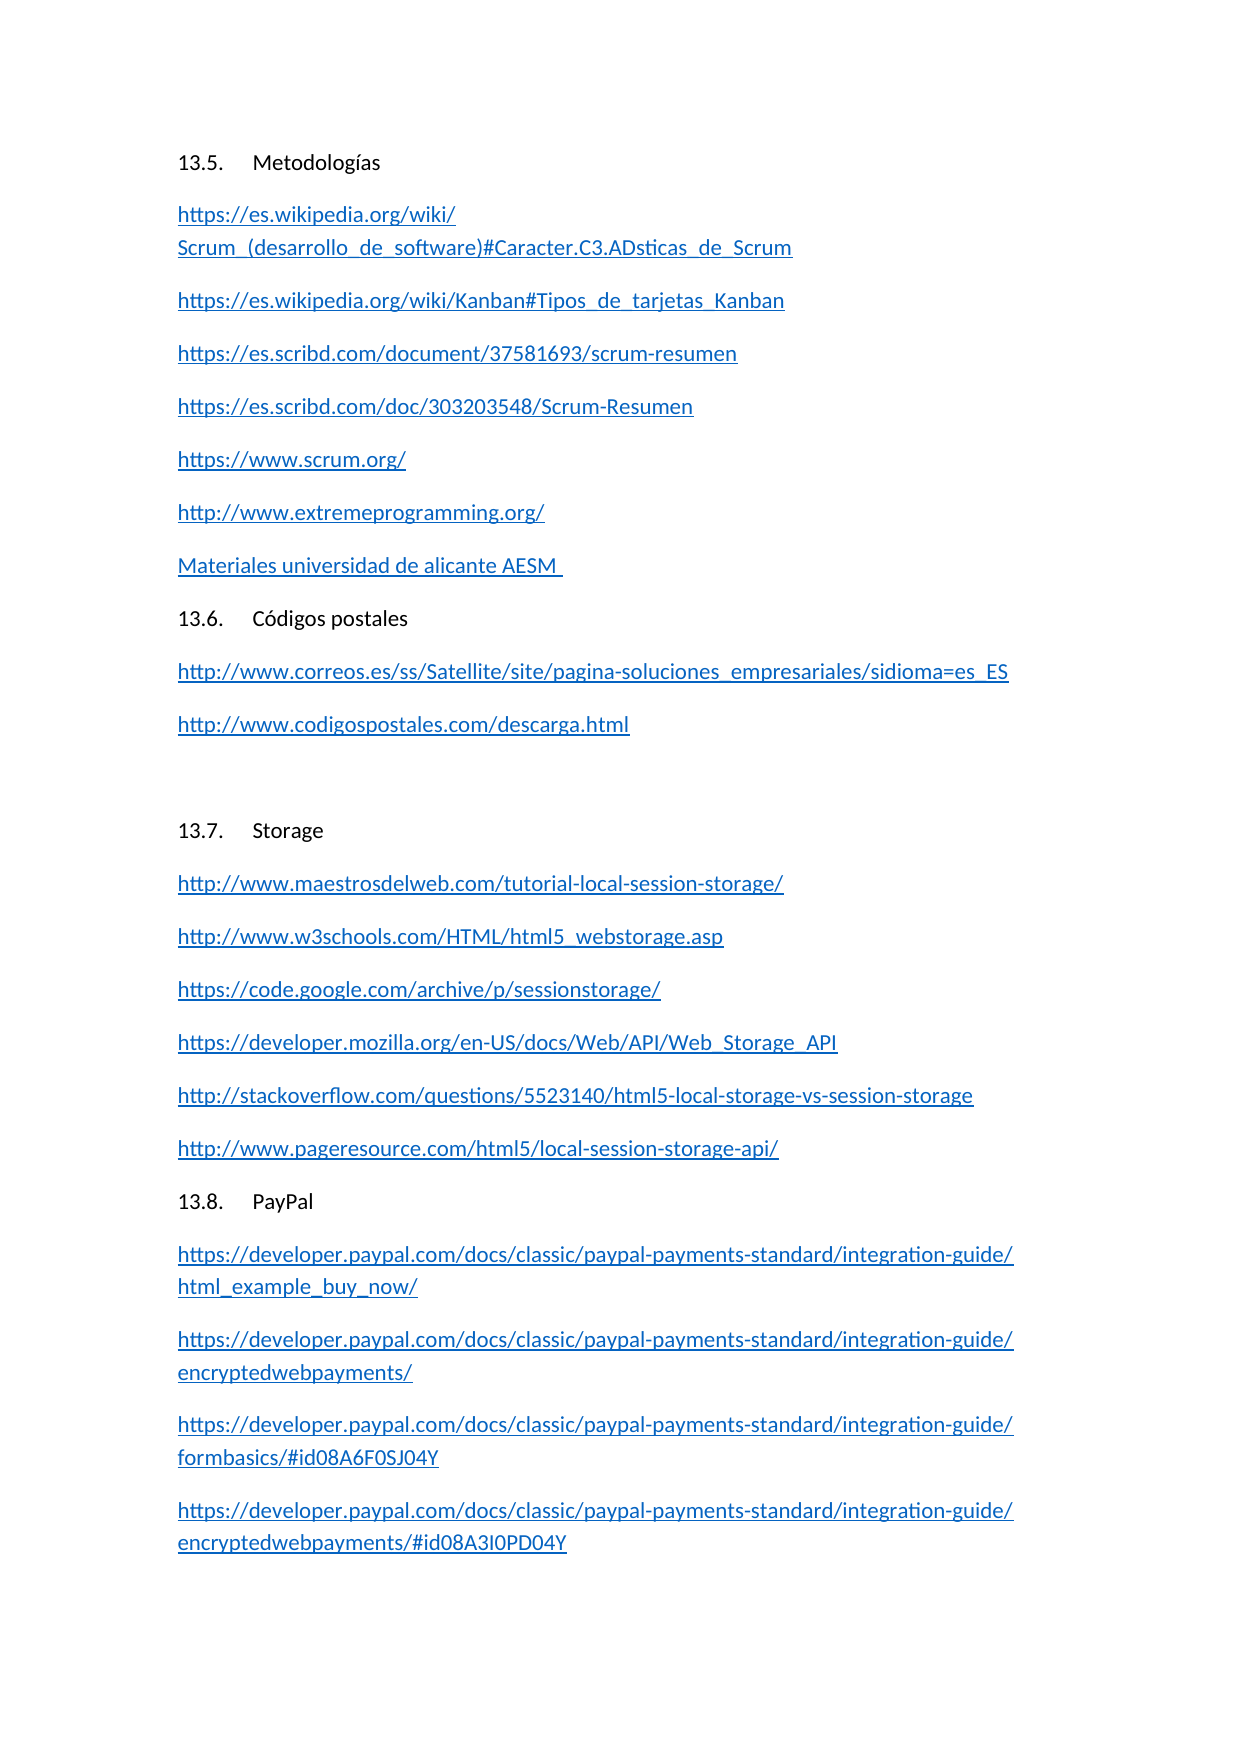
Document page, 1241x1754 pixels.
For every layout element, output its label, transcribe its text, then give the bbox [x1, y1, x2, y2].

text http://www.maestrosdelweb.com/tutorial-local-session-storage/ [177, 869, 1063, 897]
list Metodologías [177, 148, 1063, 176]
text https://www.scrum.org/ [177, 445, 1063, 473]
text http://stackoverflow.com/questions/5523140/html5-local-storage-vs-session-storage [177, 1081, 1063, 1109]
text https://es.scribd.com/document/37581693/scrum-resumen [177, 339, 1063, 367]
text https://code.google.com/archive/p/sessionstorage/ [177, 975, 1063, 1003]
text https://developer.paypal.com/docs/classic/paypal-payments-standard/integration-guide/formbasics/#id08A6F0SJ04Y [177, 1411, 1063, 1471]
list Códigos postales [177, 604, 1063, 632]
text https://developer.paypal.com/docs/classic/paypal-payments-standard/integration-guide/html_example_buy_now/ [177, 1240, 1063, 1300]
text https://es.scribd.com/doc/303203548/Scrum-Resumen [177, 392, 1063, 420]
text https://developer.mozilla.org/en-US/docs/Web/API/Web_Storage_API [177, 1028, 1063, 1056]
list PayPal [177, 1187, 1063, 1215]
text Materiales universidad de alicante AESM [177, 551, 1063, 579]
text http://www.correos.es/ss/Satellite/site/pagina-soluciones_empresariales/sidioma=es_ES [177, 657, 1063, 685]
text http://www.w3schools.com/HTML/html5_webstorage.asp [177, 922, 1063, 950]
text https://es.wikipedia.org/wiki/Scrum_(desarrollo_de_software)#Caracter.C3.ADsticas_de_Scrum [177, 201, 1063, 261]
text https://developer.paypal.com/docs/classic/paypal-payments-standard/integration-guide/encryptedwebpayments/#id08A3I0PD04Y [177, 1496, 1063, 1556]
list Storage [177, 816, 1063, 844]
text https://developer.paypal.com/docs/classic/paypal-payments-standard/integration-guide/encryptedwebpayments/ [177, 1325, 1063, 1386]
text http://www.pageresource.com/html5/local-session-storage-api/ [177, 1134, 1063, 1162]
text http://www.extremeprogramming.org/ [177, 498, 1063, 526]
text https://es.wikipedia.org/wiki/Kanban#Tipos_de_tarjetas_Kanban [177, 286, 1063, 314]
text http://www.codigospostales.com/descarga.html [177, 710, 1063, 738]
